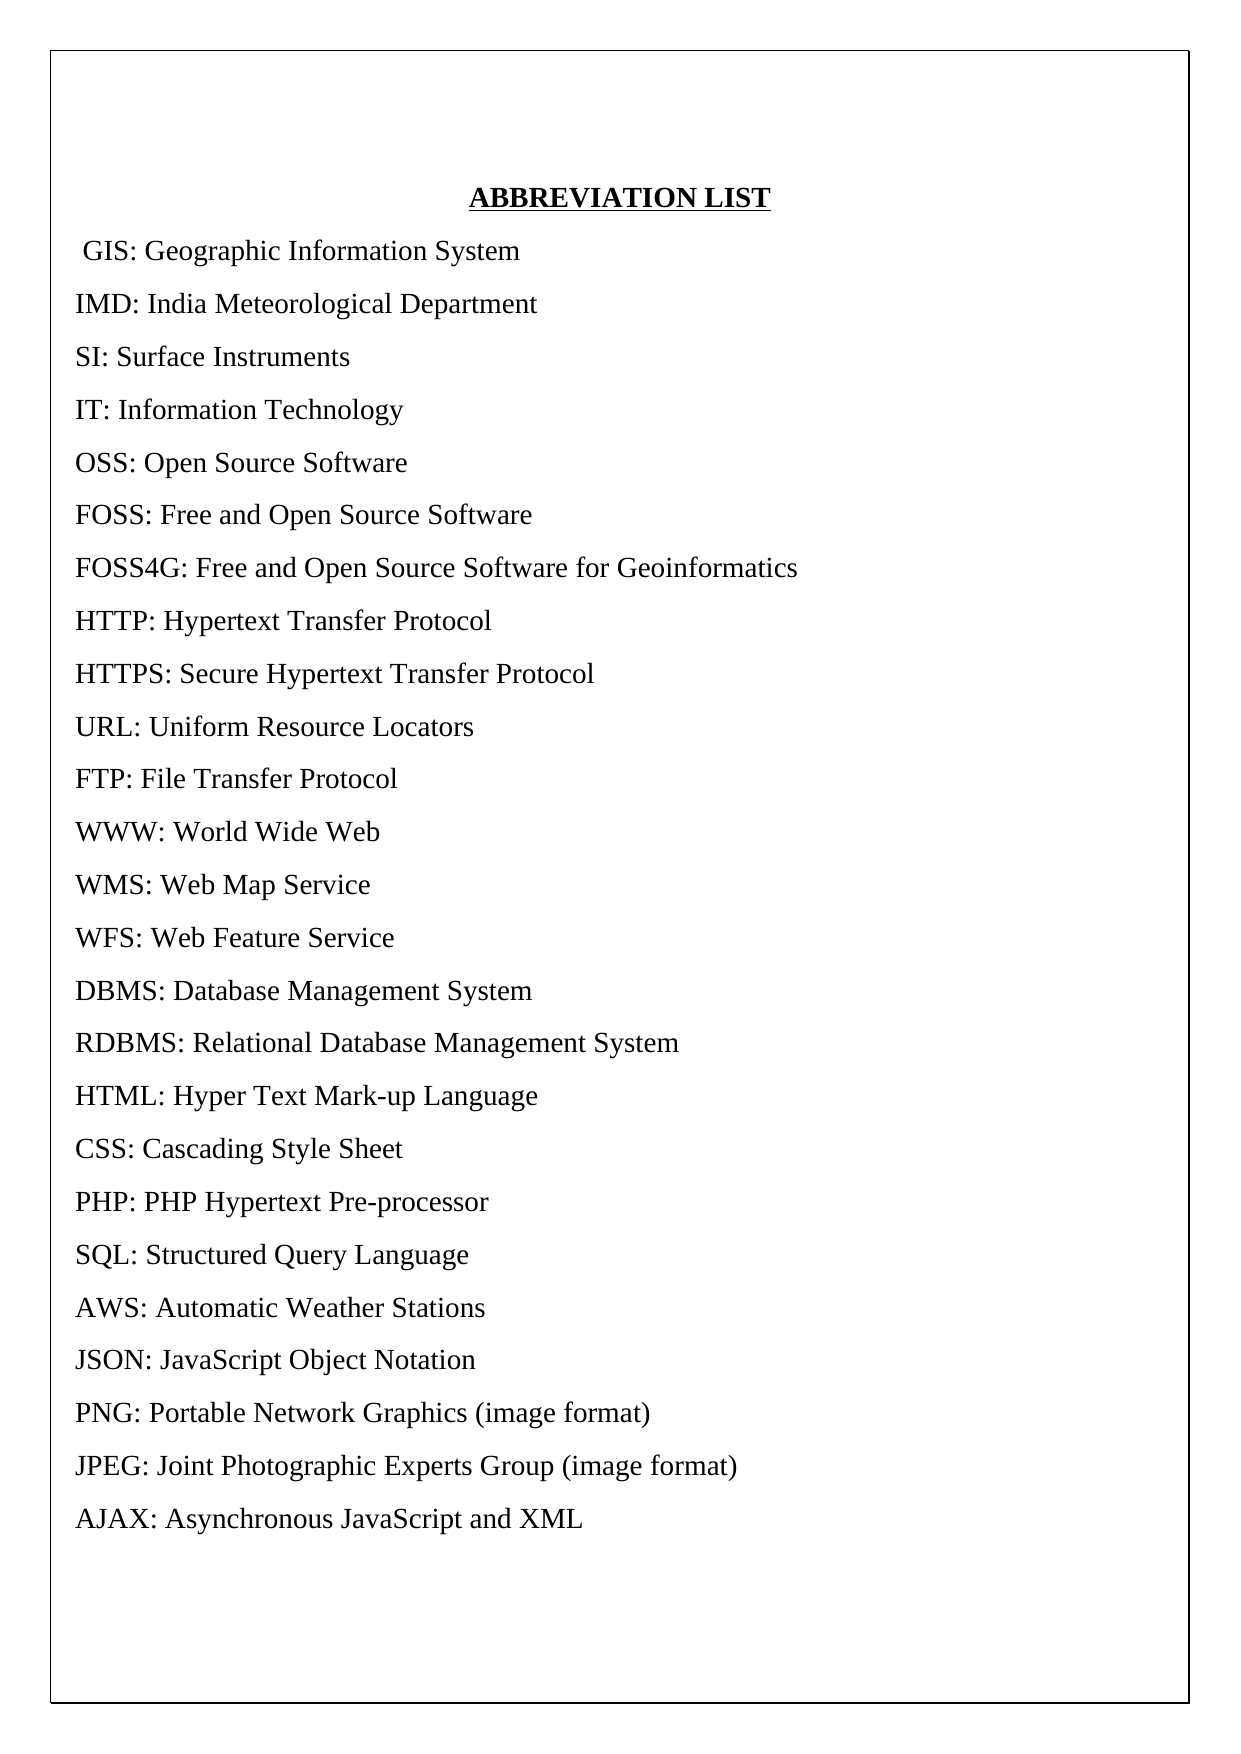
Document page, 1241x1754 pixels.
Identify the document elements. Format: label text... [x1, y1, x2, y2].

text PNG: Portable Network Graphics (image format) [75, 1395, 1164, 1429]
text FOSS: Free and Open Source Software [75, 497, 1164, 531]
text PHP: PHP Hypertext Pre-processor [75, 1184, 1164, 1218]
text HTTP: Hypertext Transfer Protocol [75, 603, 1164, 637]
text IMD: India Meteorological Department [75, 286, 1164, 320]
text URL: Uniform Resource Locators [75, 709, 1164, 742]
text IT: Information Technology [75, 392, 1164, 425]
text ABBREVIATION LIST [75, 181, 1164, 214]
text RDBMS: Relational Database Management System [75, 1026, 1164, 1059]
text SI: Surface Instruments [75, 339, 1164, 373]
text JSON: JavaScript Object Notation [75, 1342, 1164, 1376]
text GIS: Geographic Information System [75, 233, 1164, 267]
text CSS: Cascading Style Sheet [75, 1131, 1164, 1165]
text AWS: Automatic Weather Stations [75, 1290, 1164, 1323]
text SQL: Structured Query Language [75, 1237, 1164, 1270]
text FOSS4G: Free and Open Source Software for Geoinformatics [75, 550, 1164, 584]
text JPEG: Joint Photographic Experts Group (image format) [75, 1448, 1164, 1482]
text WWW: World Wide Web [75, 814, 1164, 848]
text WFS: Web Feature Service [75, 920, 1164, 953]
text HTML: Hyper Text Mark-up Language [75, 1078, 1164, 1112]
text OSS: Open Source Software [75, 445, 1164, 478]
text WMS: Web Map Service [75, 867, 1164, 901]
text FTP: File Transfer Protocol [75, 762, 1164, 795]
text DBMS: Database Management System [75, 973, 1164, 1006]
text AJAX: Asynchronous JavaScript and XML [75, 1501, 1164, 1534]
text HTTPS: Secure Hypertext Transfer Protocol [75, 656, 1164, 689]
